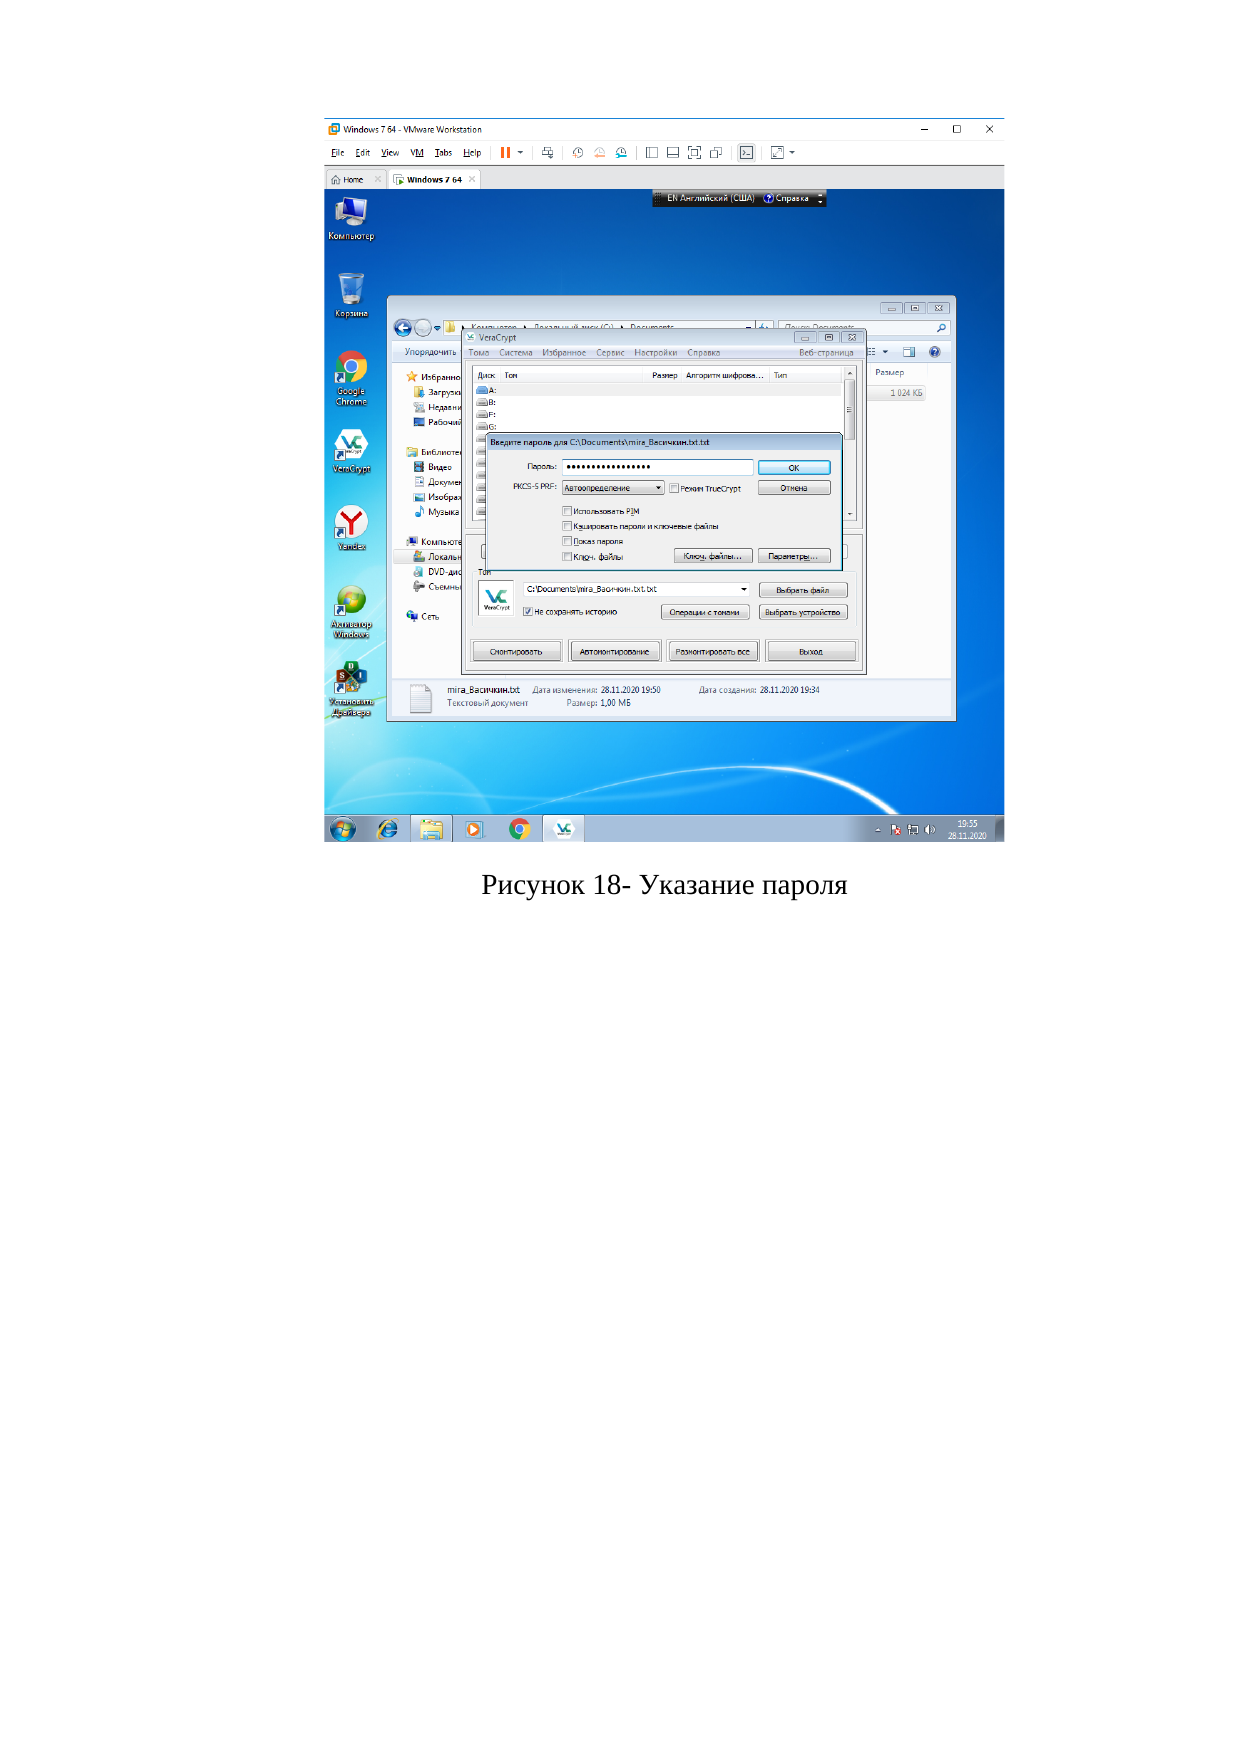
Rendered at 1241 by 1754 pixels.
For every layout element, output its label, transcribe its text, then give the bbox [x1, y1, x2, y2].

picture [324, 118, 1005, 842]
text Рисунок 18- Указание пароля [177, 867, 1152, 901]
